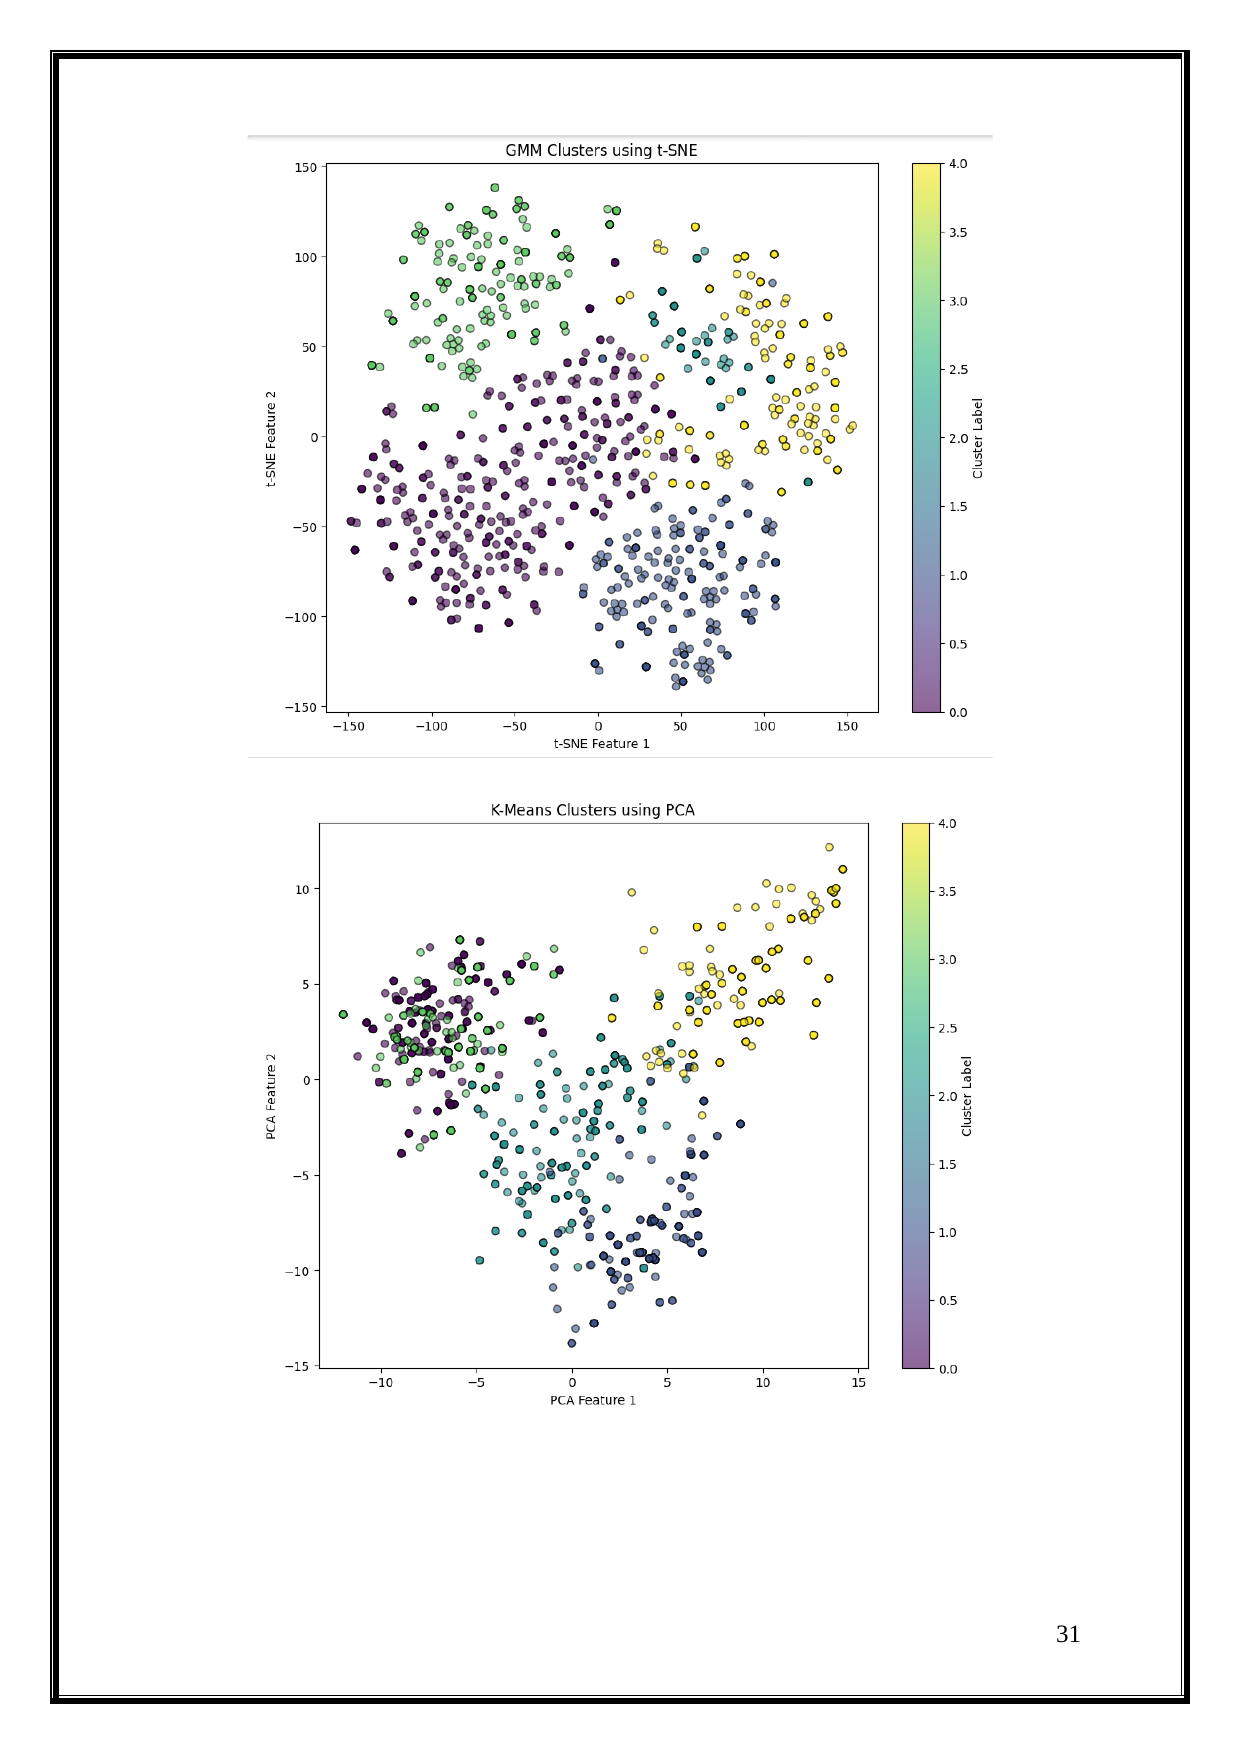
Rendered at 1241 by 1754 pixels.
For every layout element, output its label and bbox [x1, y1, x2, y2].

picture [259, 800, 982, 1412]
picture [247, 135, 993, 763]
